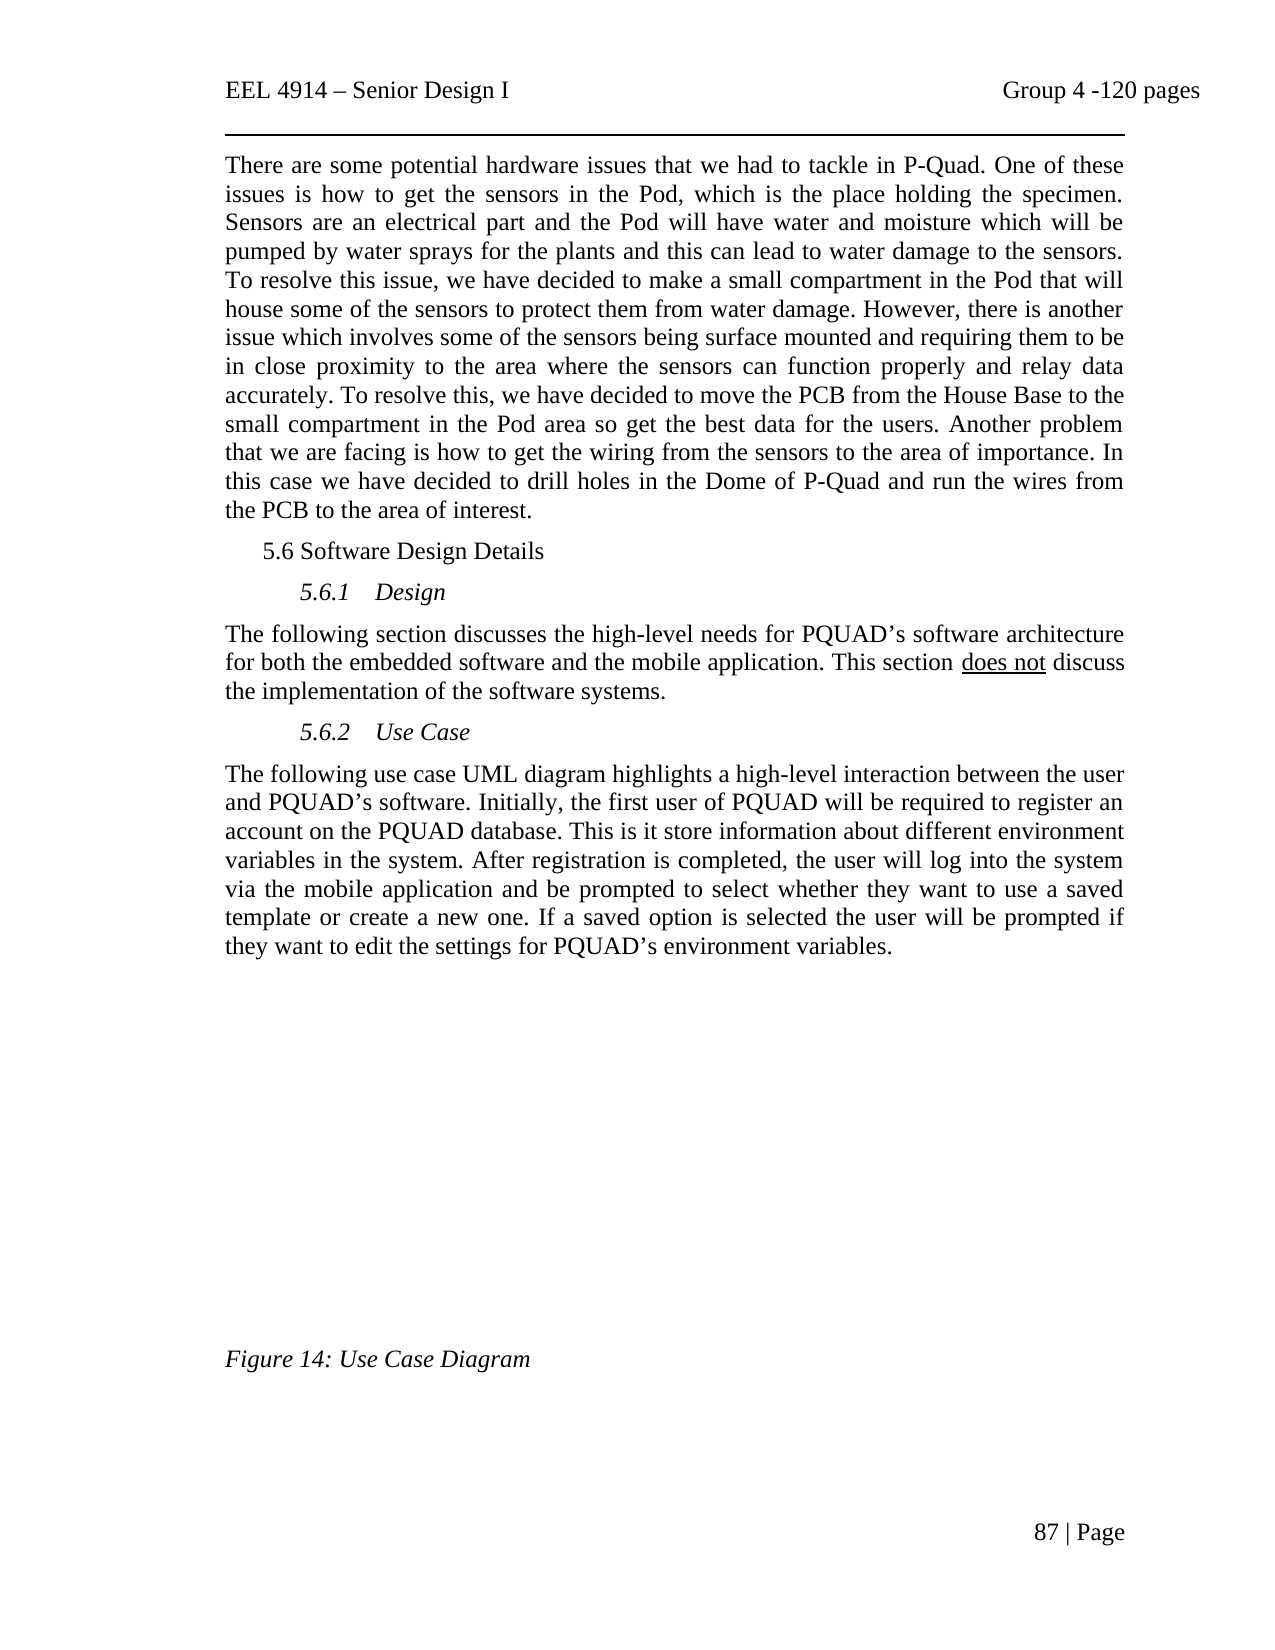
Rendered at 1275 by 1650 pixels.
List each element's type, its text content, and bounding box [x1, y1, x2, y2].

text There are some potential hardware issues that we had to tackle in P-Quad. One of these issues is how to get the sensors in the Pod, which is the place holding the specimen. Sensors are an electrical part and the Pod will have water and moisture which will be pumped by water sprays for the plants and this can lead to water damage to the sensors. To resolve this issue, we have decided to make a small compartment in the Pod that will house some of the sensors to protect them from water damage. However, there is another issue which involves some of the sensors being surface mounted and requiring them to be in close proximity to the area where the sensors can function properly and relay data accurately. To resolve this, we have decided to move the PCB from the House Base to the small compartment in the Pod area so get the best data for the users. Another problem that we are facing is how to get the wiring from the sensors to the area of importance. In this case we have decided to drill holes in the Dome of P-Quad and run the wires from the PCB to the area of interest. [225, 150, 1125, 524]
text The following section discusses the high-level needs for PQUAD’s software architecture for both the embedded software and the mobile application. This section does not discuss the implementation of the software systems. [225, 619, 1125, 705]
subtitle Software Design Details [262, 536, 1125, 565]
text The following use case UML diagram highlights a high-level interaction between the user and PQUAD’s software. Initially, the first user of PQUAD will be required to register an account on the PQUAD database. This is it store information about different environment variables in the system. After registration is completed, the user will log into the system via the mobile application and be prompted to select whether they want to use a saved template or create a new one. If a saved option is selected the user will be prompted if they want to edit the settings for PQUAD’s environment variables. [225, 759, 1125, 960]
text Figure 14: Use Case Diagram [225, 1344, 1125, 1372]
subtitle Design [300, 577, 1125, 606]
subtitle Use Case [300, 717, 1125, 746]
